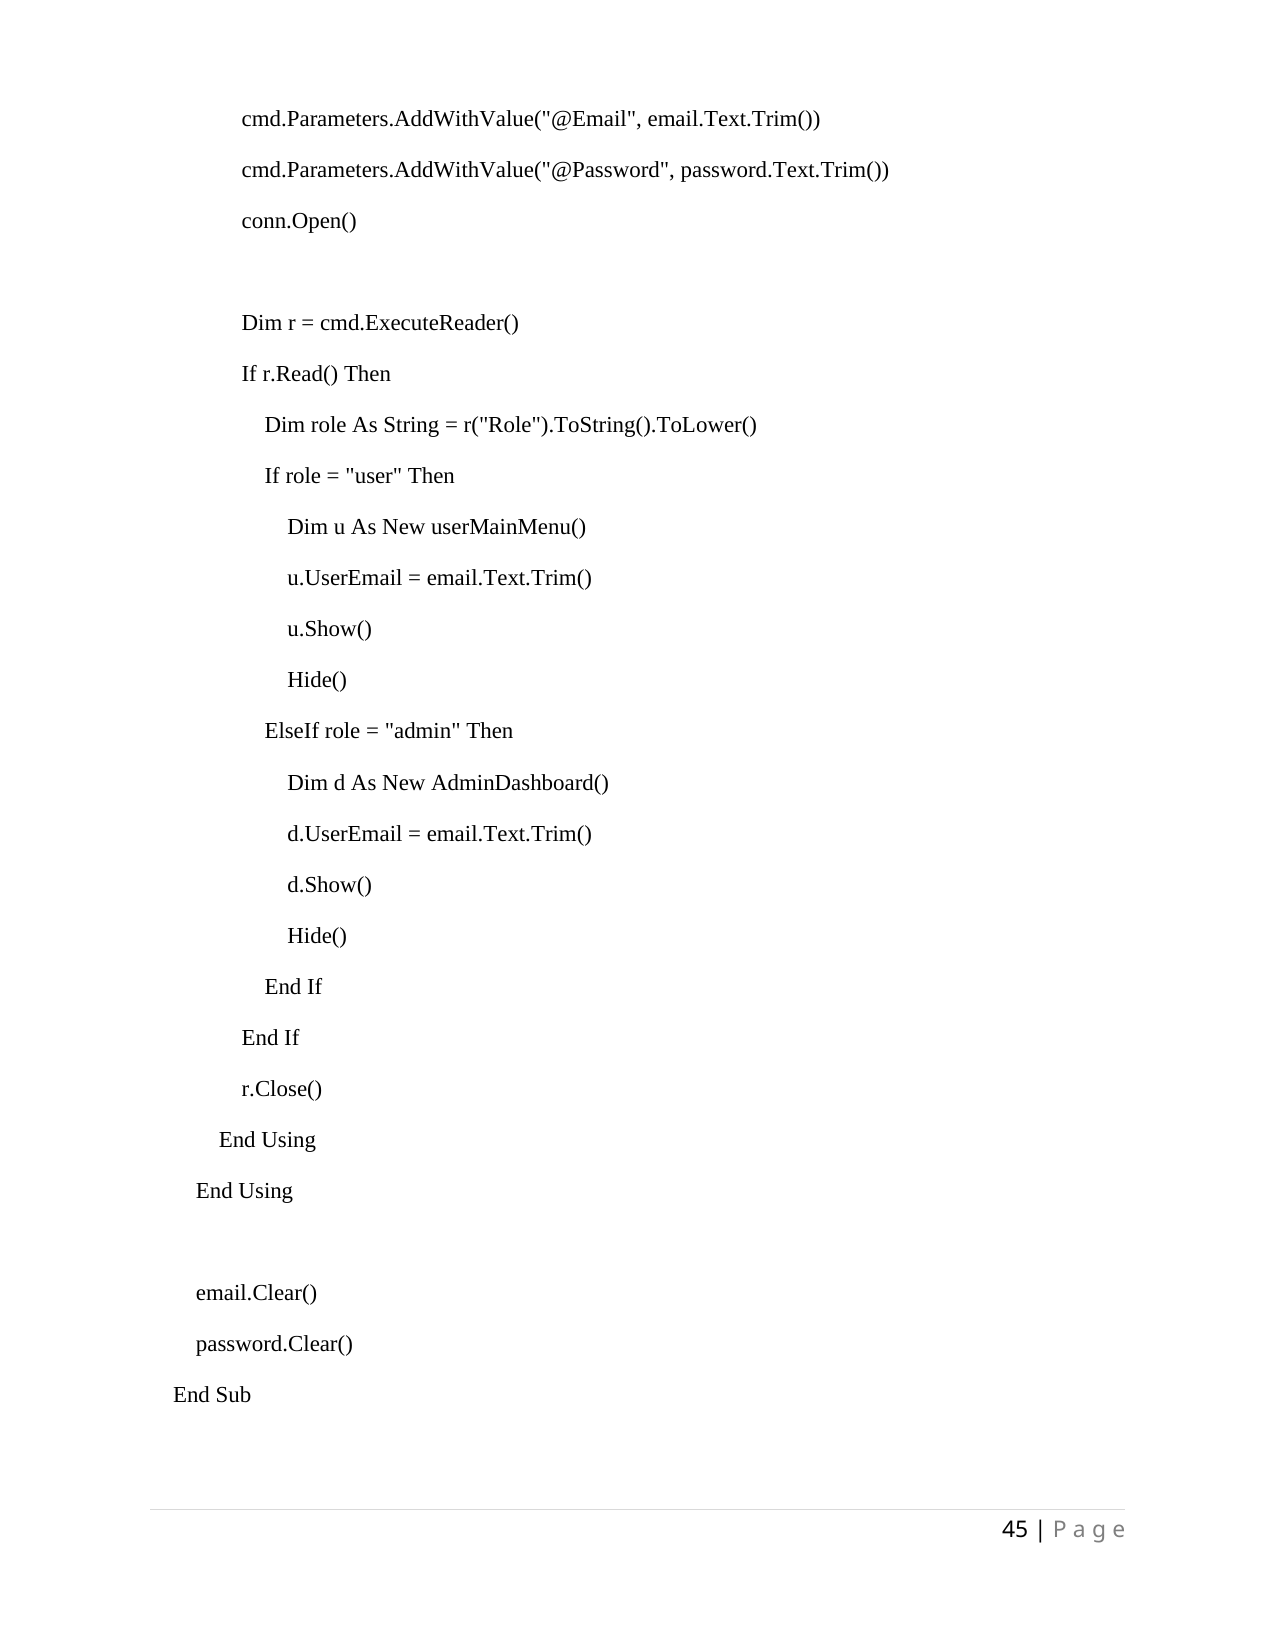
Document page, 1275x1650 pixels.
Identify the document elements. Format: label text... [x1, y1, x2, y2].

text r.Close() [150, 1075, 1125, 1101]
text End If [150, 1024, 1125, 1050]
text Dim u As New userMainMenu() [150, 513, 1125, 540]
text password.Clear() [150, 1330, 1125, 1356]
text End Sub [150, 1381, 1125, 1407]
text u.Show() [150, 615, 1125, 642]
text If r.Read() Then [150, 360, 1125, 387]
text Hide() [150, 922, 1125, 948]
text End Using [150, 1177, 1125, 1203]
text If role = "user" Then [150, 462, 1125, 489]
text conn.Open() [150, 207, 1125, 233]
text email.Clear() [150, 1279, 1125, 1305]
text End Using [150, 1126, 1125, 1152]
text Dim r = cmd.ExecuteReader() [150, 309, 1125, 336]
text u.UserEmail = email.Text.Trim() [150, 564, 1125, 591]
text d.Show() [150, 871, 1125, 897]
text d.UserEmail = email.Text.Trim() [150, 819, 1125, 846]
text Dim d As New AdminDashboard() [150, 768, 1125, 795]
text Dim role As String = r("Role").ToString().ToLower() [150, 411, 1125, 438]
text ElseIf role = "admin" Then [150, 717, 1125, 744]
text cmd.Parameters.AddWithValue("@Email", email.Text.Trim()) [150, 105, 1125, 131]
text Hide() [150, 666, 1125, 693]
text cmd.Parameters.AddWithValue("@Password", password.Text.Trim()) [150, 156, 1125, 182]
text End If [150, 973, 1125, 999]
